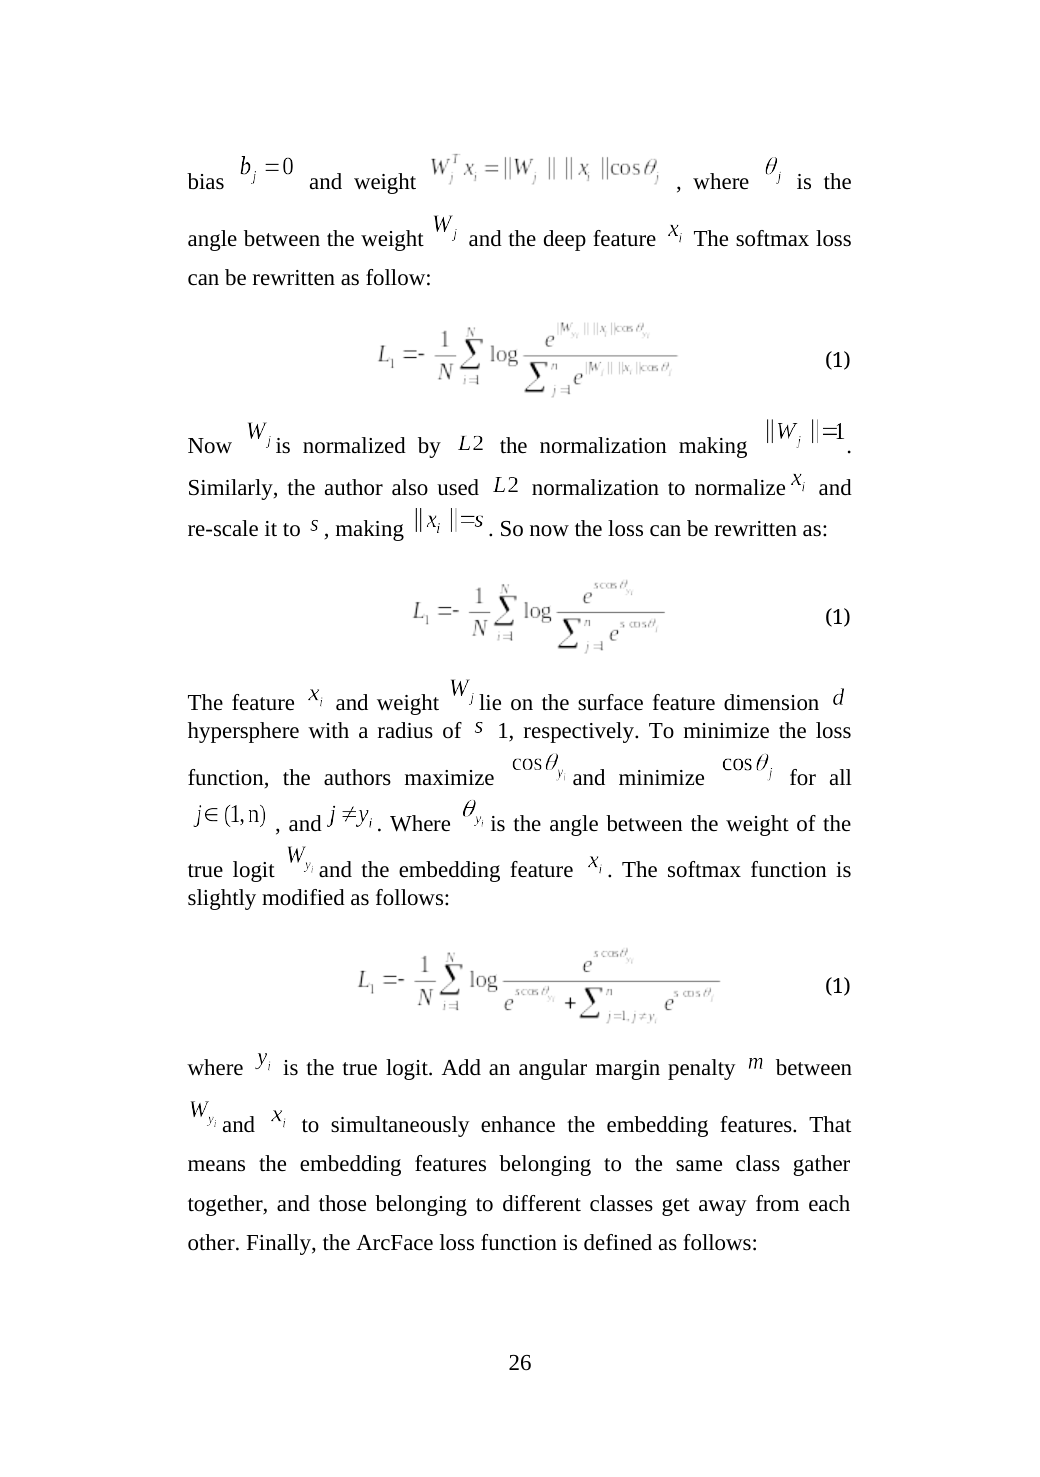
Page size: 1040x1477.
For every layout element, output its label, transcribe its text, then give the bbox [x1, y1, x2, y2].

text where is the true logit. Add an angular margin penalty between and to simultaneously enhance the embedding features. That means the embedding features belonging to the same class gather together, and those belonging to different classes get away from each other. Finally, the ArcFace loss function is defined as follows: [187, 1041, 852, 1256]
table_header (1) [793, 304, 851, 415]
table_header [188, 304, 793, 415]
table_header [188, 561, 793, 671]
table_header (1) [793, 930, 851, 1041]
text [187, 150, 852, 291]
table_header [188, 930, 793, 1041]
text The feature and weight lie on the surface feature dimension hypersphere with a radius of 1, respectively. To minimize the loss function, the authors maximize and minimize for all , and. Where is the angle between the weight of the true logit and the embedding feature . The softmax function is slightly modified as follows: [187, 671, 852, 911]
table_header (1) [793, 561, 851, 671]
text Now is normalized by the normalization making . Similarly, the author also used normalization to normalize and re-scale it to , making . So now the loss can be rewritten as: [187, 415, 852, 542]
